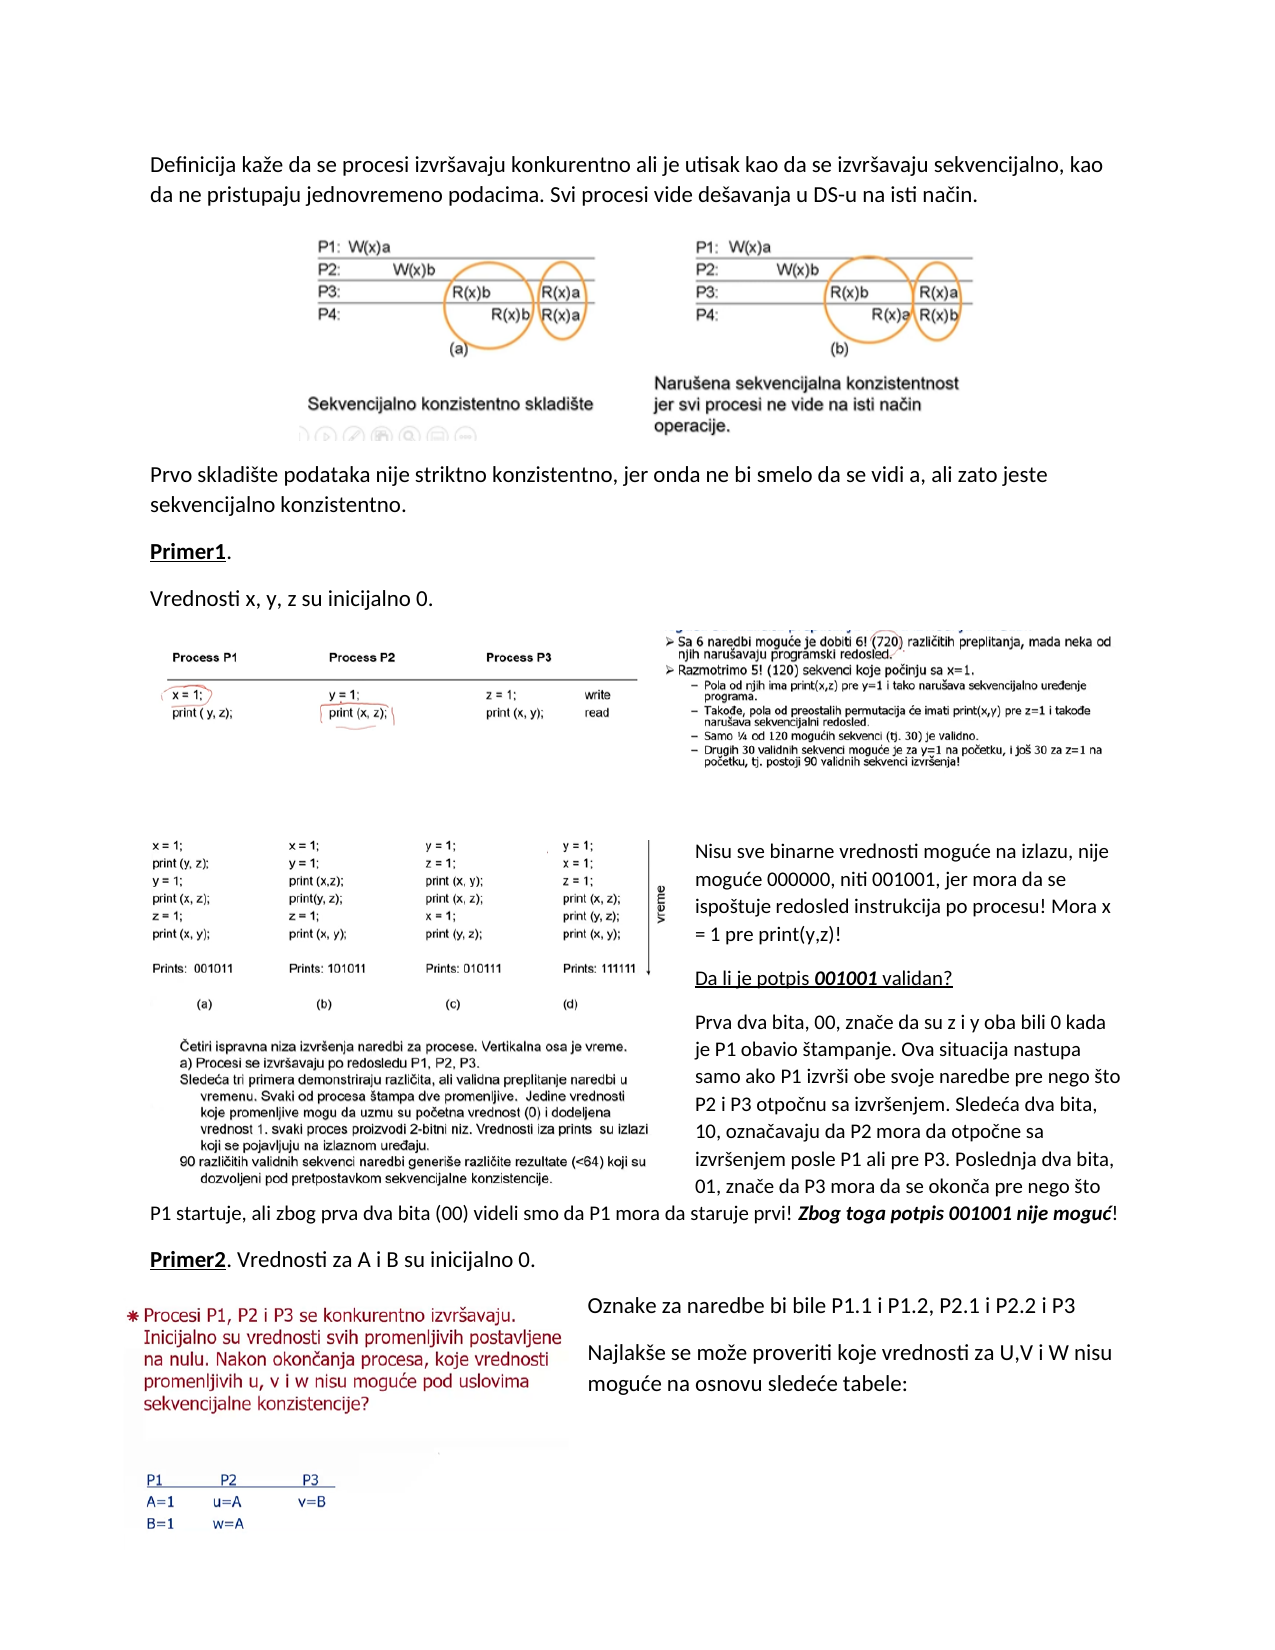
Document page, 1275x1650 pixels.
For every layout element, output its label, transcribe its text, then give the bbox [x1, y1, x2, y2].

picture [123, 1298, 569, 1550]
text Oznake za naredbe bi bile P1.1 i P1.2, P2.1 i P2.2 i P3 [150, 1292, 1125, 1319]
text Prvo skladište podataka nije striktno konzistentno, jer onda ne bi smelo da se vidi a, ali zato jeste sekvencijalno konzistentno. [150, 460, 1125, 518]
picture [150, 840, 677, 1192]
picture [660, 630, 1117, 774]
text Vrednosti x, y, z su inicijalno 0. [150, 584, 1125, 612]
text Najlakše se može proveriti koje vrednosti za U,V i W nisu moguće na osnovu sledeće tabele: [569, 1338, 1125, 1397]
text Primer2. Vrednosti za A i B su inicijalno 0. [150, 1245, 1125, 1273]
picture [150, 637, 642, 731]
text Primer1. [150, 537, 1125, 565]
text Prva dva bita, 00, znače da su z i y oba bili 0 kada je P1 obavio štampanje. Ova situacija nastupa samo ako P1 izvrši obe svoje naredbe pre nego što P2 i P3 otpočnu sa izvršenjem. Sledeća dva bita, 10, označavaju da P2 mora da otpočne sa izvršenjem posle P1 ali pre P3. Poslednja dva bita, 01, znače da P3 mora da se okonča pre nego što P1 startuje, ali zbog prva dva bita (00) videli smo da P1 mora da staruje prvi! Zbog toga potpis 001001 nije moguć! [150, 1009, 1125, 1226]
picture [299, 227, 976, 441]
text Da li je potpis 001001 validan? [677, 965, 1125, 990]
text Nisu sve binarne vrednosti moguće na izlazu, nije moguće 000000, niti 001001, jer mora da se ispoštuje redosled instrukcija po procesu! Mora x = 1 pre print(y,z)! [150, 838, 1125, 946]
text Definicija kaže da se procesi izvršavaju konkurentno ali je utisak kao da se izvršavaju sekvencijalno, kao da ne pristupaju jednovremeno podacima. Svi procesi vide dešavanja u DS-u na isti način. [150, 150, 1125, 208]
